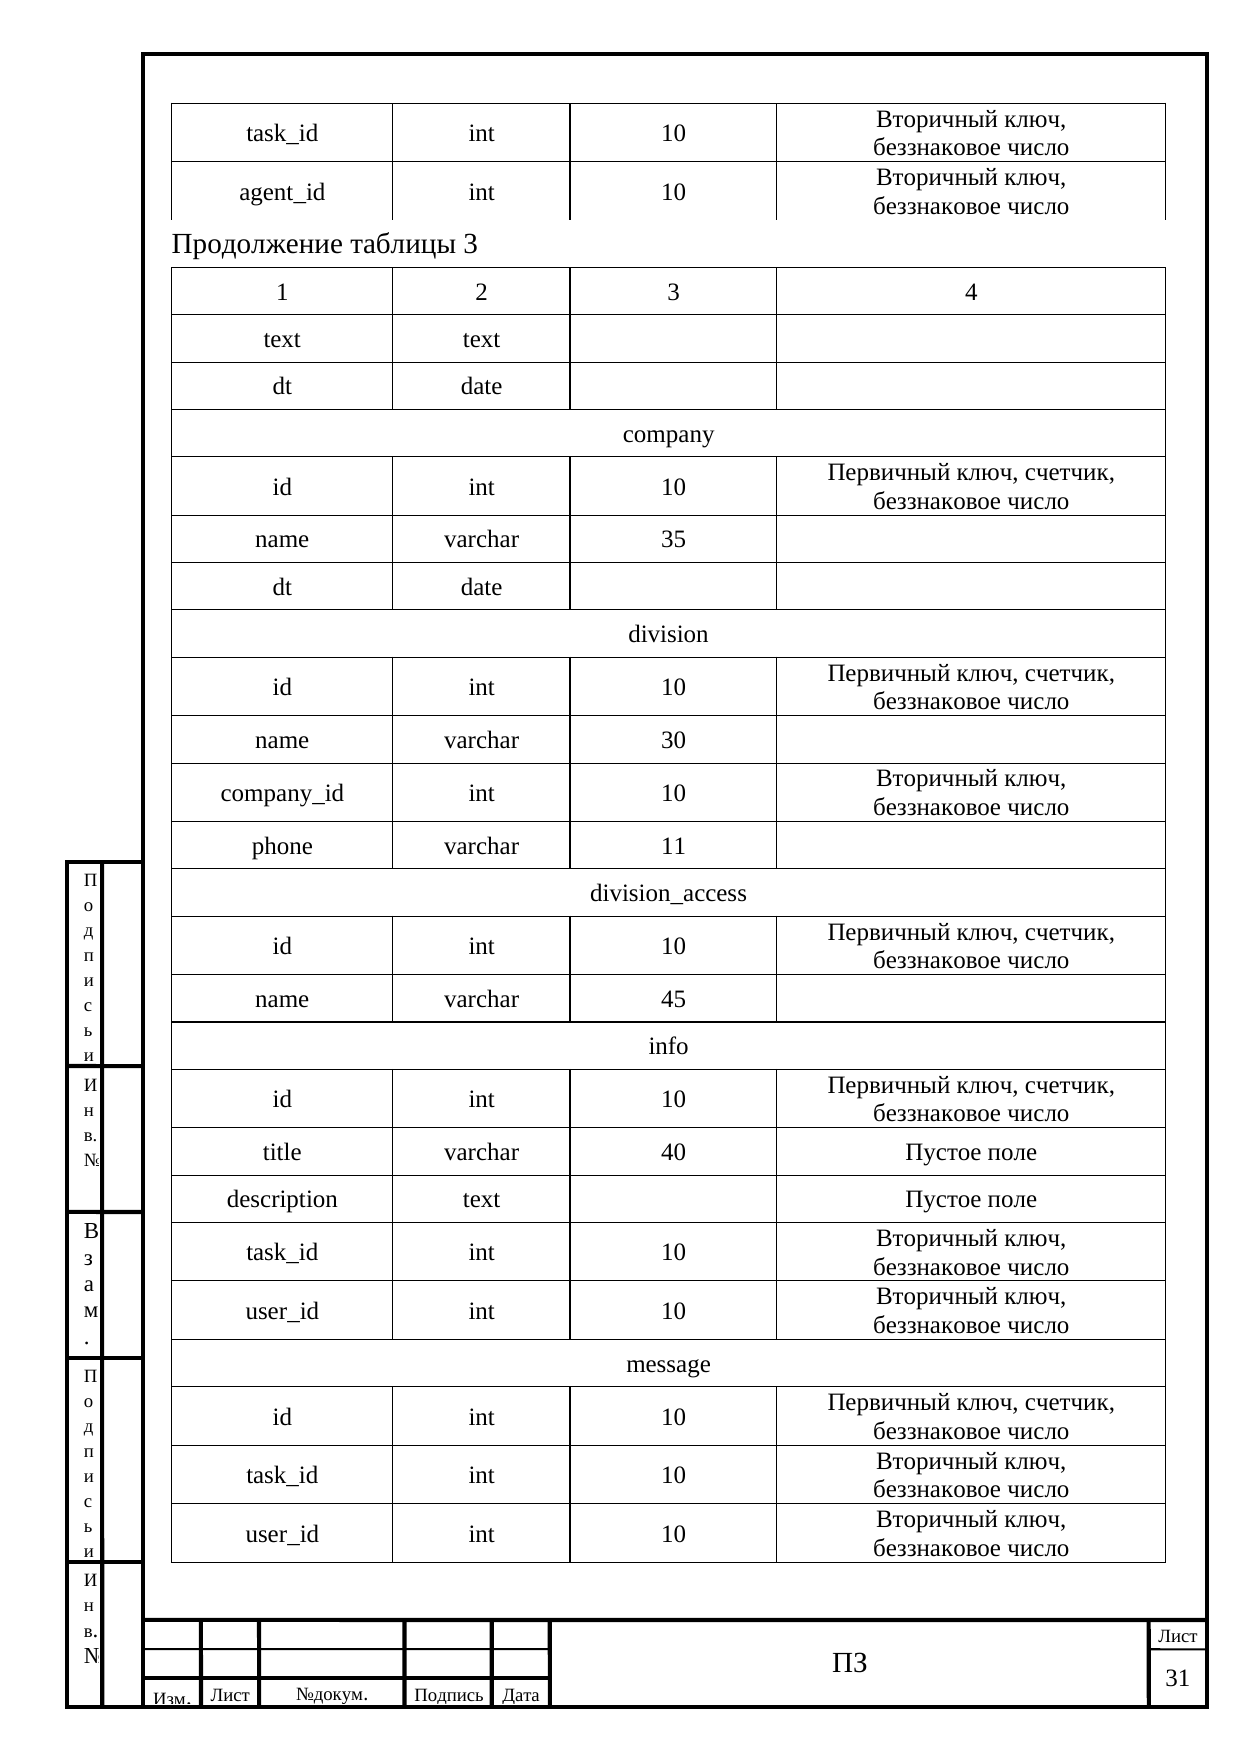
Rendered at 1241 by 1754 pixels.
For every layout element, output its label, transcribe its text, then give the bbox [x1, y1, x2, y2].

table_cell Первичный ключ, счетчик, беззнаковое число [777, 917, 1165, 974]
table_cell 10 [571, 162, 776, 220]
table_cell division_access [172, 869, 1165, 916]
table_cell [571, 1176, 776, 1222]
table_cell agent_id [172, 162, 392, 220]
table_cell 10 [571, 764, 776, 821]
table_cell Продолжение таблицы 3 [171, 220, 1165, 267]
table_cell 10 [571, 1070, 776, 1127]
table_cell [571, 363, 776, 409]
table_cell [777, 975, 1165, 1021]
table_cell 45 [571, 975, 776, 1021]
table_cell title [172, 1128, 392, 1174]
table_cell [777, 315, 1165, 362]
table_cell [777, 563, 1165, 609]
table_cell description [172, 1176, 392, 1222]
table_cell id [172, 1387, 392, 1445]
table_cell info [172, 1023, 1165, 1069]
table_cell task_id [172, 1223, 392, 1280]
table_cell Вторичный ключ, беззнаковое число [777, 1504, 1165, 1562]
table_cell int [393, 104, 569, 161]
table_cell 3 [571, 268, 776, 314]
table_cell 30 [571, 716, 776, 762]
table_cell int [393, 917, 569, 974]
table_cell 10 [571, 457, 776, 515]
table_cell 1 [172, 268, 392, 314]
table_cell int [393, 1070, 569, 1127]
table_cell name [172, 716, 392, 762]
table_cell [777, 822, 1165, 868]
table_cell int [393, 1387, 569, 1445]
table_cell 2 [393, 268, 569, 314]
table_cell int [393, 1223, 569, 1280]
table_cell varchar [393, 716, 569, 762]
table_cell 40 [571, 1128, 776, 1174]
table_cell int [393, 1504, 569, 1562]
table_cell id [172, 1070, 392, 1127]
table_cell company [172, 410, 1165, 456]
table_cell phone [172, 822, 392, 868]
table_cell [777, 716, 1165, 762]
table_cell Вторичный ключ, беззнаковое число [777, 1446, 1165, 1503]
table_cell varchar [393, 975, 569, 1021]
table_cell id [172, 658, 392, 715]
table_cell Вторичный ключ, беззнаковое число [777, 764, 1165, 821]
table_cell name [172, 516, 392, 562]
table_cell Вторичный ключ, беззнаковое число [777, 1223, 1165, 1280]
table_cell task_id [172, 104, 392, 161]
table_cell int [393, 162, 569, 220]
table_cell int [393, 1446, 569, 1503]
table_cell [777, 516, 1165, 562]
table_cell text [393, 1176, 569, 1222]
table_cell [571, 563, 776, 609]
table_cell 35 [571, 516, 776, 562]
table_cell text [393, 315, 569, 362]
table_cell task_id [172, 1446, 392, 1503]
table_cell 10 [571, 1446, 776, 1503]
table_cell varchar [393, 822, 569, 868]
table_cell dt [172, 563, 392, 609]
table_cell Вторичный ключ, беззнаковое число [777, 104, 1165, 161]
table_cell Пустое поле [777, 1176, 1165, 1222]
table_cell 10 [571, 1387, 776, 1445]
table_cell message [172, 1340, 1165, 1386]
table_cell Первичный ключ, счетчик, беззнаковое число [777, 658, 1165, 715]
table_cell int [393, 764, 569, 821]
table_cell id [172, 457, 392, 515]
table_cell id [172, 917, 392, 974]
table_cell Первичный ключ, счетчик, беззнаковое число [777, 1070, 1165, 1127]
table_cell Пустое поле [777, 1128, 1165, 1174]
table_cell date [393, 563, 569, 609]
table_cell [777, 1387, 1165, 1445]
table_cell int [393, 457, 569, 515]
table_cell dt [172, 363, 392, 409]
table_cell Вторичный ключ, беззнаковое число [777, 162, 1165, 220]
table_cell 10 [571, 1281, 776, 1339]
table_cell 4 [777, 268, 1165, 314]
table_cell [571, 315, 776, 362]
table_cell user_id [172, 1504, 392, 1562]
table_cell int [393, 658, 569, 715]
table_cell varchar [393, 516, 569, 562]
table_cell 10 [571, 1504, 776, 1562]
table_cell date [393, 363, 569, 409]
table_cell company_id [172, 764, 392, 821]
table_cell 10 [571, 104, 776, 161]
table_cell int [393, 1281, 569, 1339]
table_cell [777, 457, 1165, 515]
table_cell user_id [172, 1281, 392, 1339]
table_cell 10 [571, 1223, 776, 1280]
table_cell 10 [571, 917, 776, 974]
table_cell 11 [571, 822, 776, 868]
table_cell division [172, 610, 1165, 657]
table_cell Вторичный ключ, беззнаковое число [777, 1281, 1165, 1339]
table_cell text [172, 315, 392, 362]
table_cell 10 [571, 658, 776, 715]
table_cell name [172, 975, 392, 1021]
table_cell varchar [393, 1128, 569, 1174]
table_cell [777, 363, 1165, 409]
